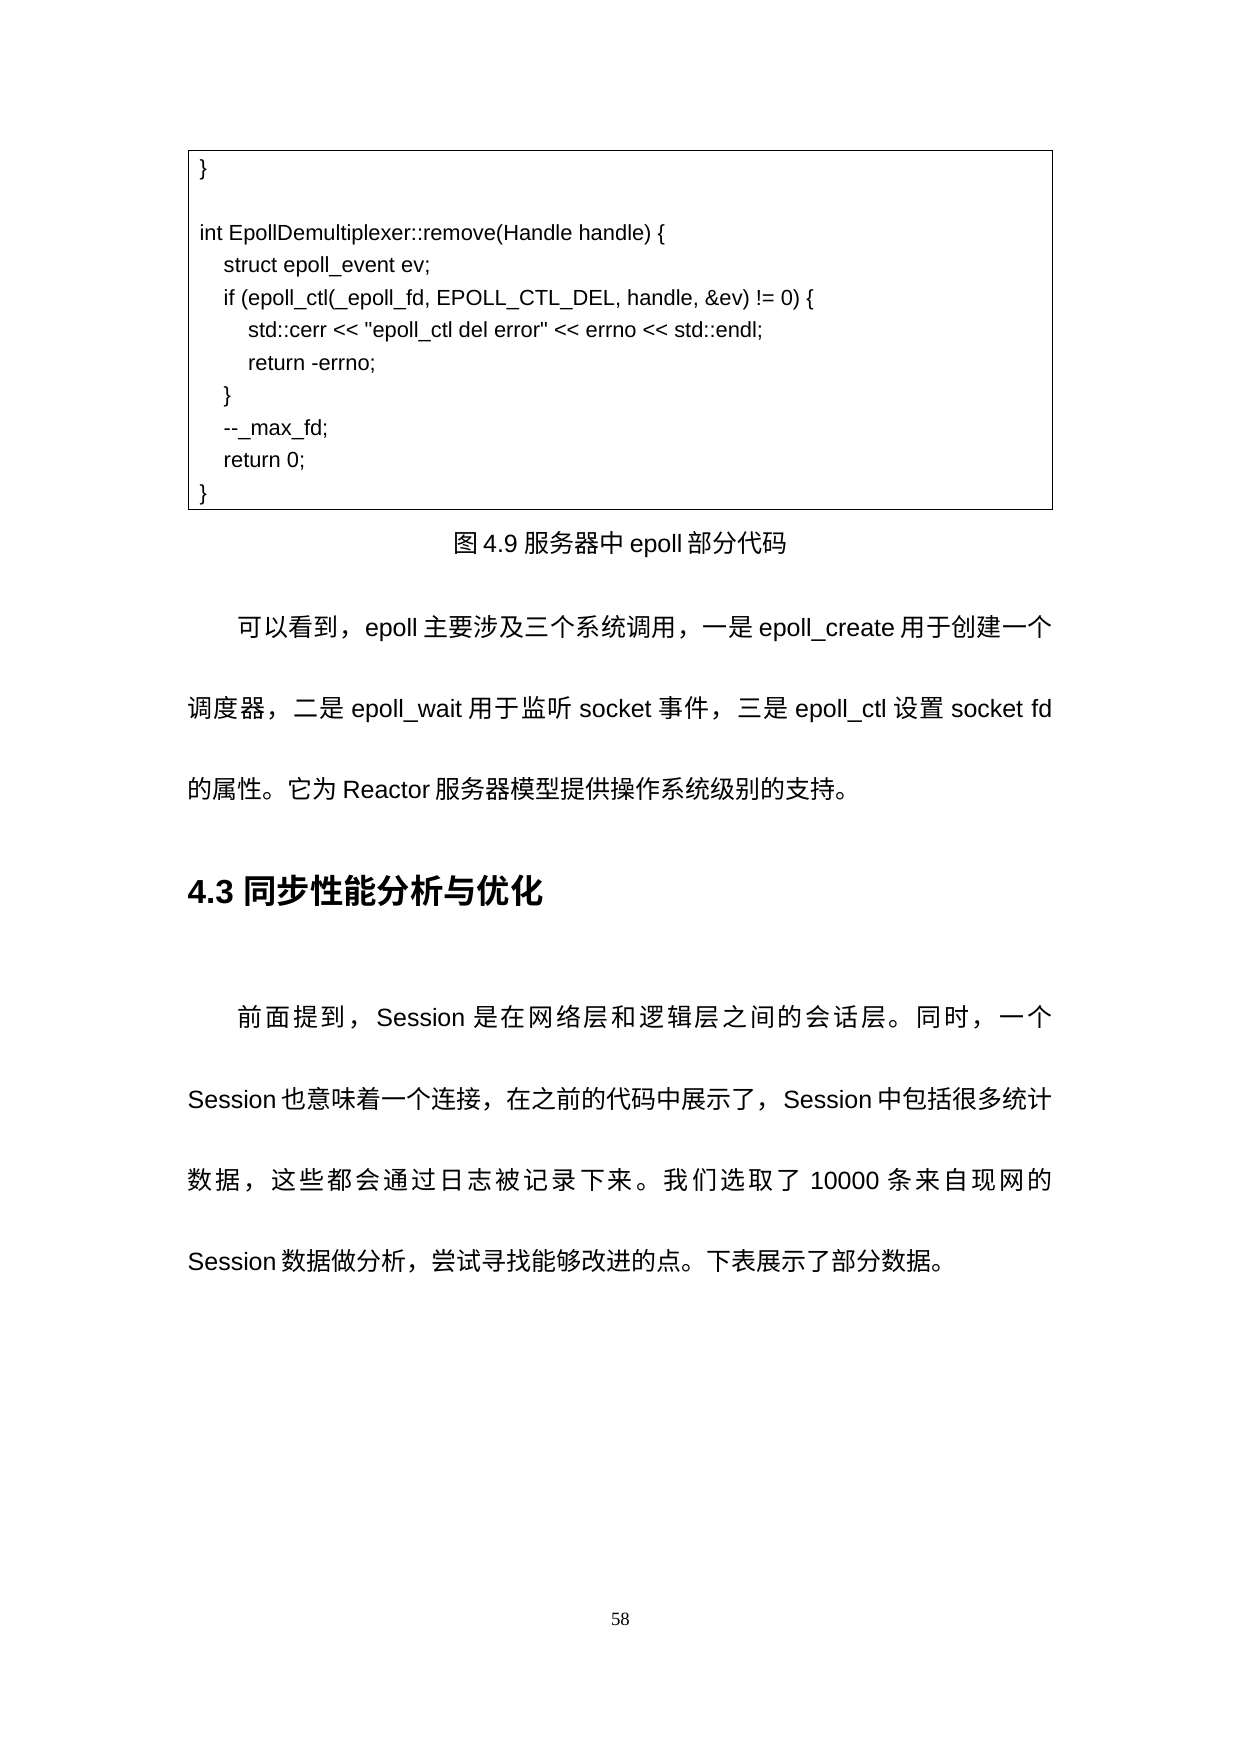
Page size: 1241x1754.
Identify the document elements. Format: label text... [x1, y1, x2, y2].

text 图4.9 服务器中epoll部分代码 [187, 510, 1053, 574]
subtitle 4.3 同步性能分析与优化 [187, 856, 1053, 921]
text 前面提到，Session是在网络层和逻辑层之间的会话层。同时，一个Session也意味着一个连接，在之前的代码中展示了，Session中包括很多统计数据，这些都会通过日志被记录下来。我们选取了10000条来自现网的Session数据做分析，尝试寻找能够改进的点。下表展示了部分数据。 [187, 983, 1053, 1292]
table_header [189, 151, 1052, 508]
text 可以看到，epoll主要涉及三个系统调用，一是epoll_create用于创建一个调度器，二是epoll_wait用于监听socket事件，三是epoll_ctl设置socket fd的属性。它为Reactor服务器模型提供操作系统级别的支持。 [187, 593, 1053, 820]
